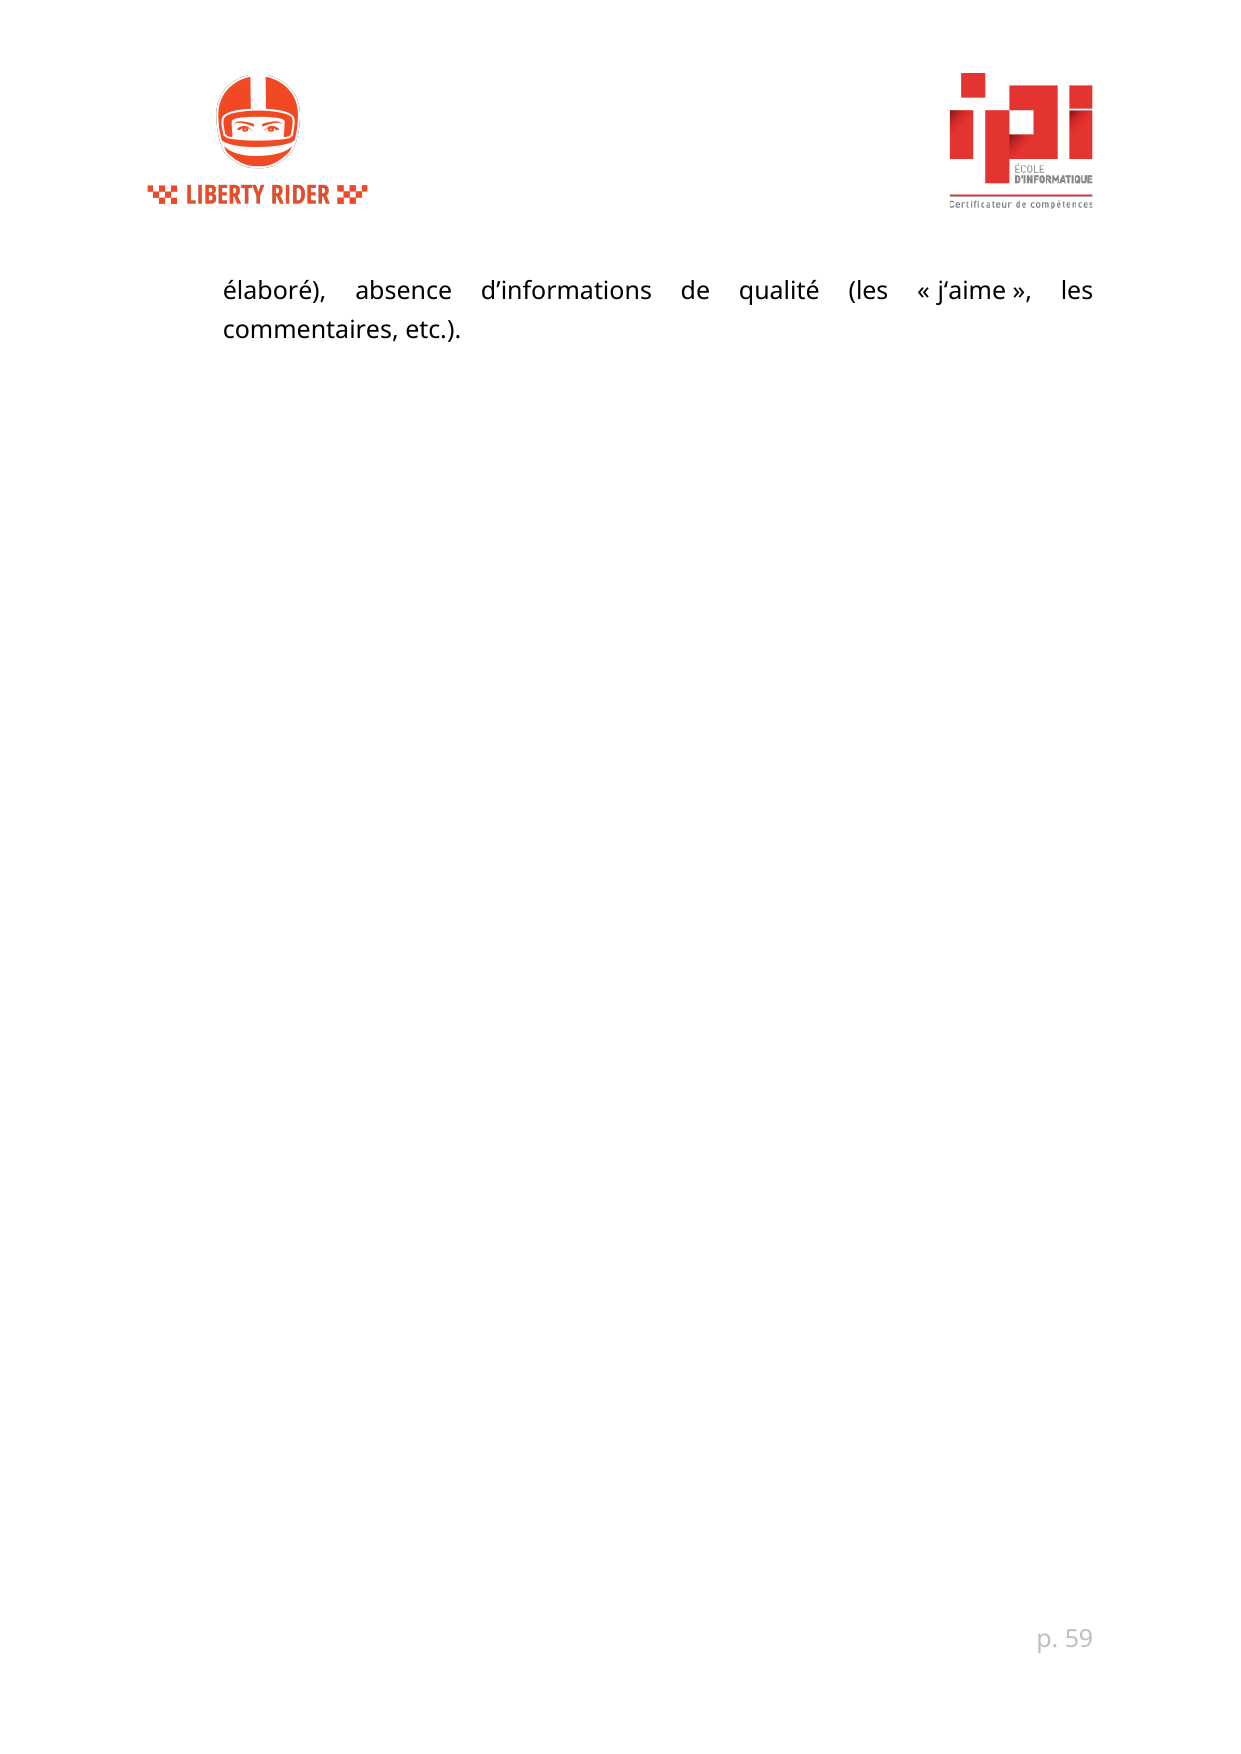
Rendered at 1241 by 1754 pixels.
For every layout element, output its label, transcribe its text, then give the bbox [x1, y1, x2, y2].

picture [949, 73, 1093, 209]
picture [147, 75, 368, 209]
